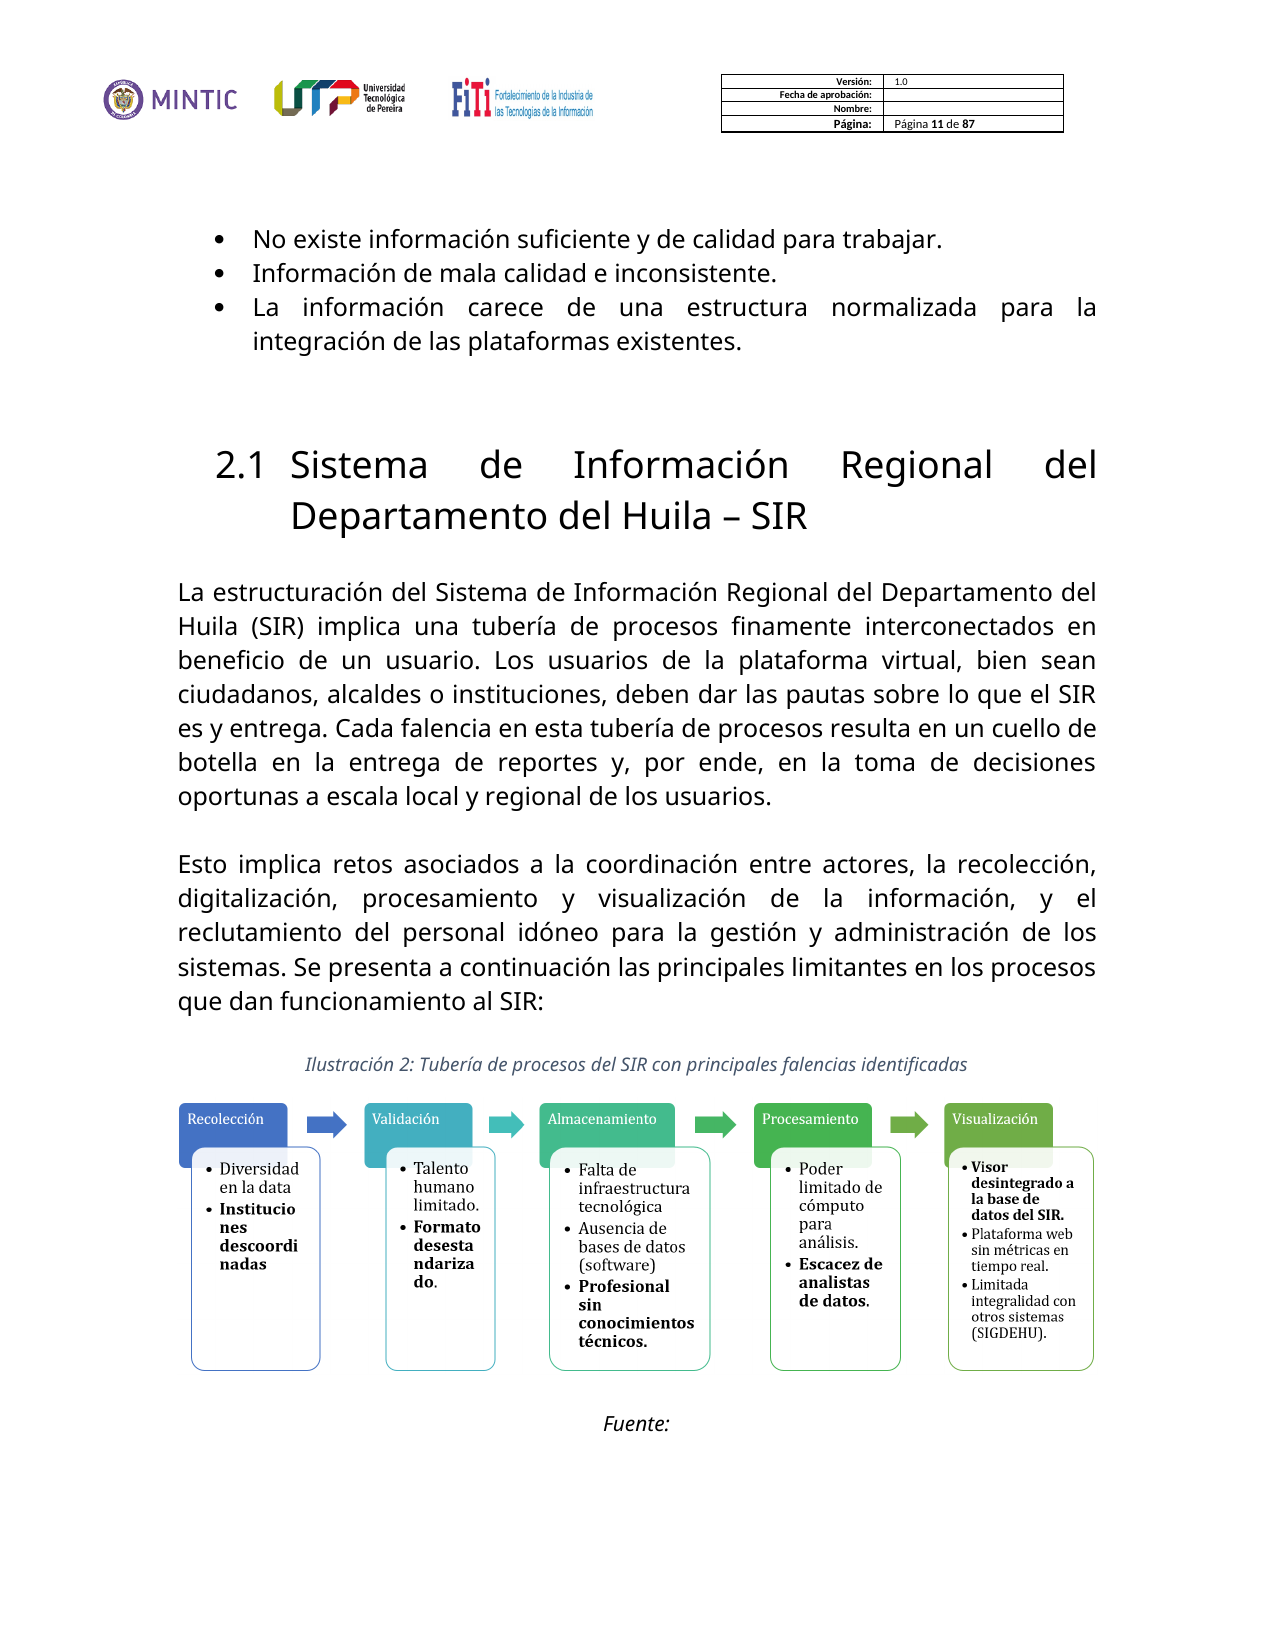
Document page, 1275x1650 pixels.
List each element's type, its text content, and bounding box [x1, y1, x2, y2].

subtitle Sistema de Información Regional del Departamento del Huila – SIR [215, 438, 1098, 540]
list La información carece de una estructura normalizada para la integración de las plataformas existentes. [215, 289, 1098, 358]
text Ilustración 2: Tubería de procesos del SIR con principales falencias identificadas [177, 1051, 1098, 1077]
text Fuente: [177, 1409, 1098, 1437]
list Información de mala calidad e inconsistente. [215, 256, 1098, 289]
picture [97, 76, 238, 127]
picture [448, 76, 595, 121]
picture [274, 80, 405, 116]
text La estructuración del Sistema de Información Regional del Departamento del Huila (SIR) implica una tubería de procesos finamente interconectados en beneficio de un usuario. Los usuarios de la plataforma virtual, bien sean ciudadanos, alcaldes o instituciones, deben dar las pautas sobre lo que el SIR es y entrega. Cada falencia en esta tubería de procesos resulta en un cuello de botella en la entrega de reportes y, por ende, en la toma de decisiones oportunas a escala local y regional de los usuarios. [177, 574, 1098, 813]
list No existe información suficiente y de calidad para trabajar. [215, 221, 1098, 256]
picture [177, 1097, 1098, 1375]
text Esto implica retos asociados a la coordinación entre actores, la recolección, digitalización, procesamiento y visualización de la información, y el reclutamiento del personal idóneo para la gestión y administración de los sistemas. Se presenta a continuación las principales limitantes en los procesos que dan funcionamiento al SIR: [177, 847, 1098, 1017]
